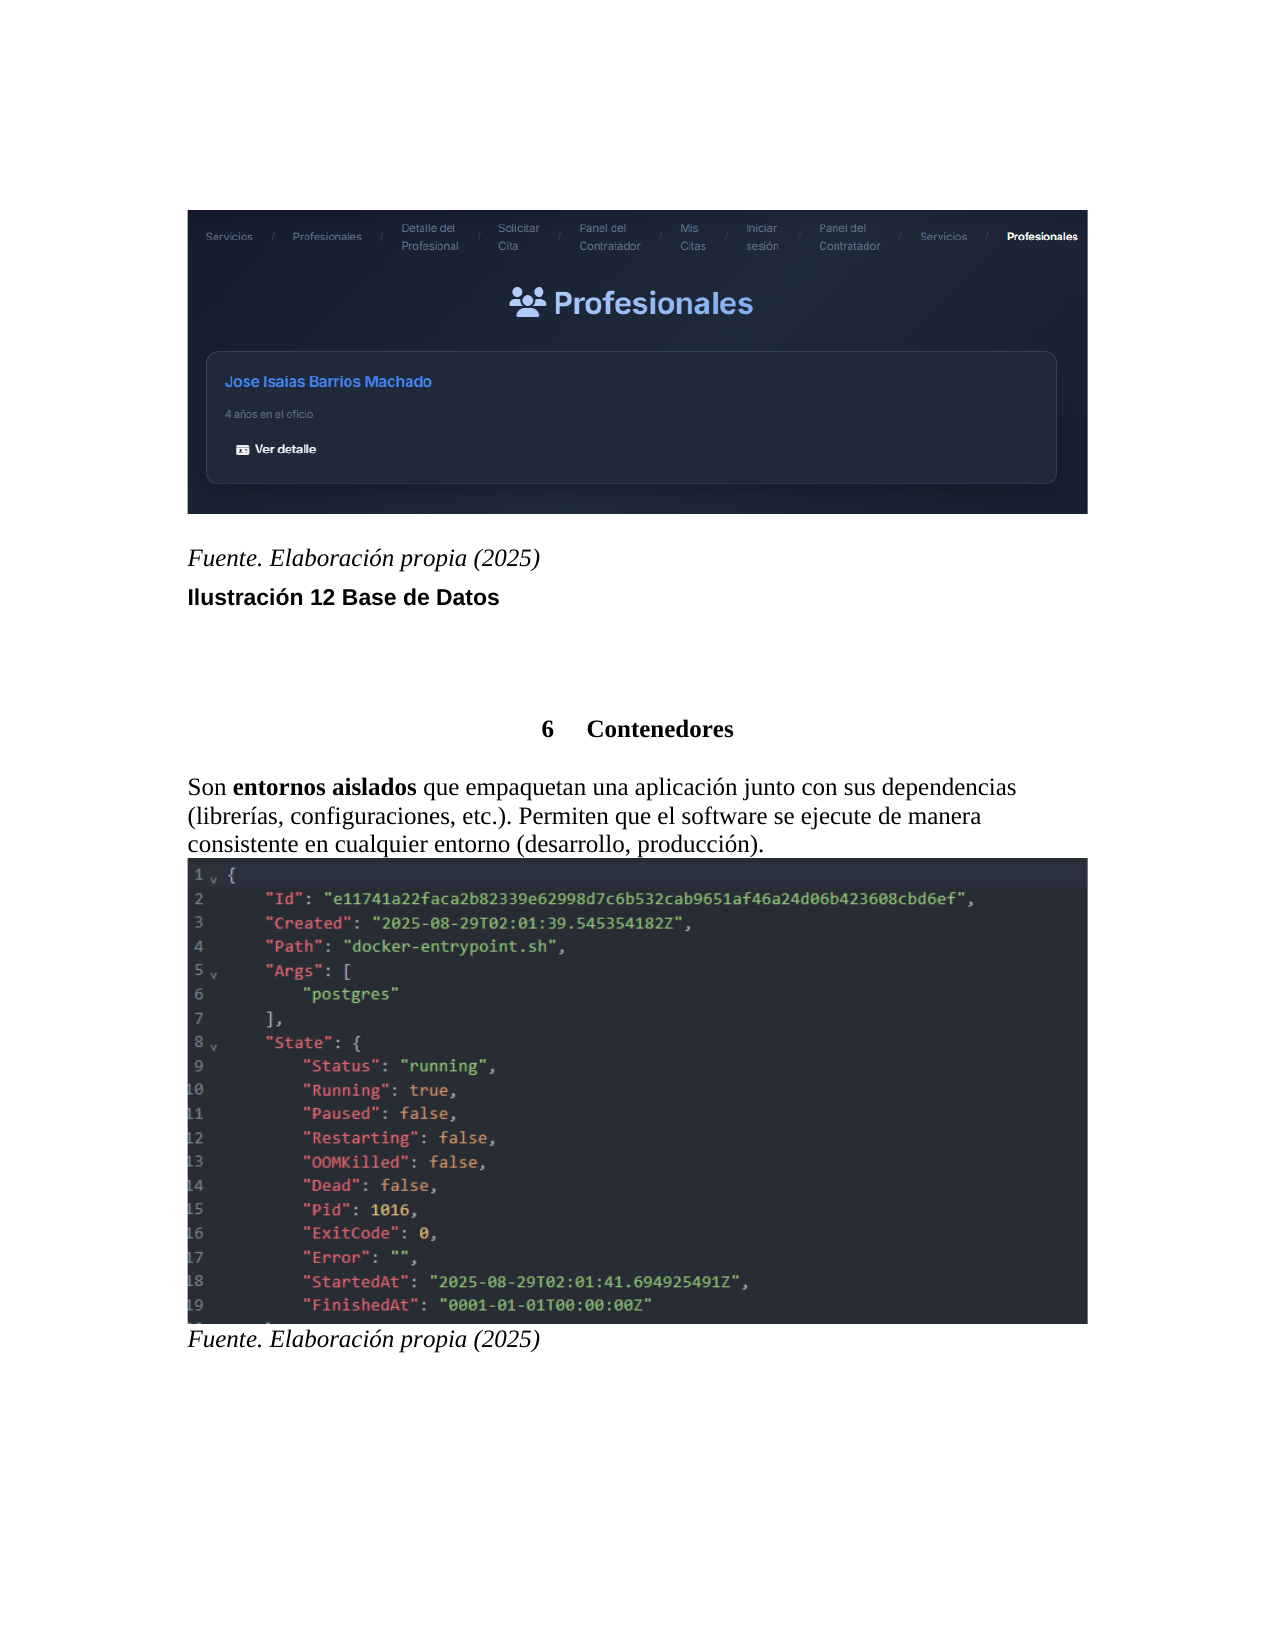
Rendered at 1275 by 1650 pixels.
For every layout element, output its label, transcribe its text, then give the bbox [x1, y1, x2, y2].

text Ilustración 12 Base de Datos [187, 584, 1087, 610]
text Fuente. Elaboración propia (2025) [187, 543, 1087, 572]
picture [187, 858, 1088, 1324]
subtitle Contenedores [187, 714, 1087, 743]
text Son entornos aislados que empaquetan una aplicación junto con sus dependencias (librerías, configuraciones, etc.). Permiten que el software se ejecute de manera consistente en cualquier entorno (desarrollo, producción). [187, 772, 1087, 858]
text Fuente. Elaboración propia (2025) [187, 1324, 1087, 1353]
picture [187, 210, 1088, 514]
